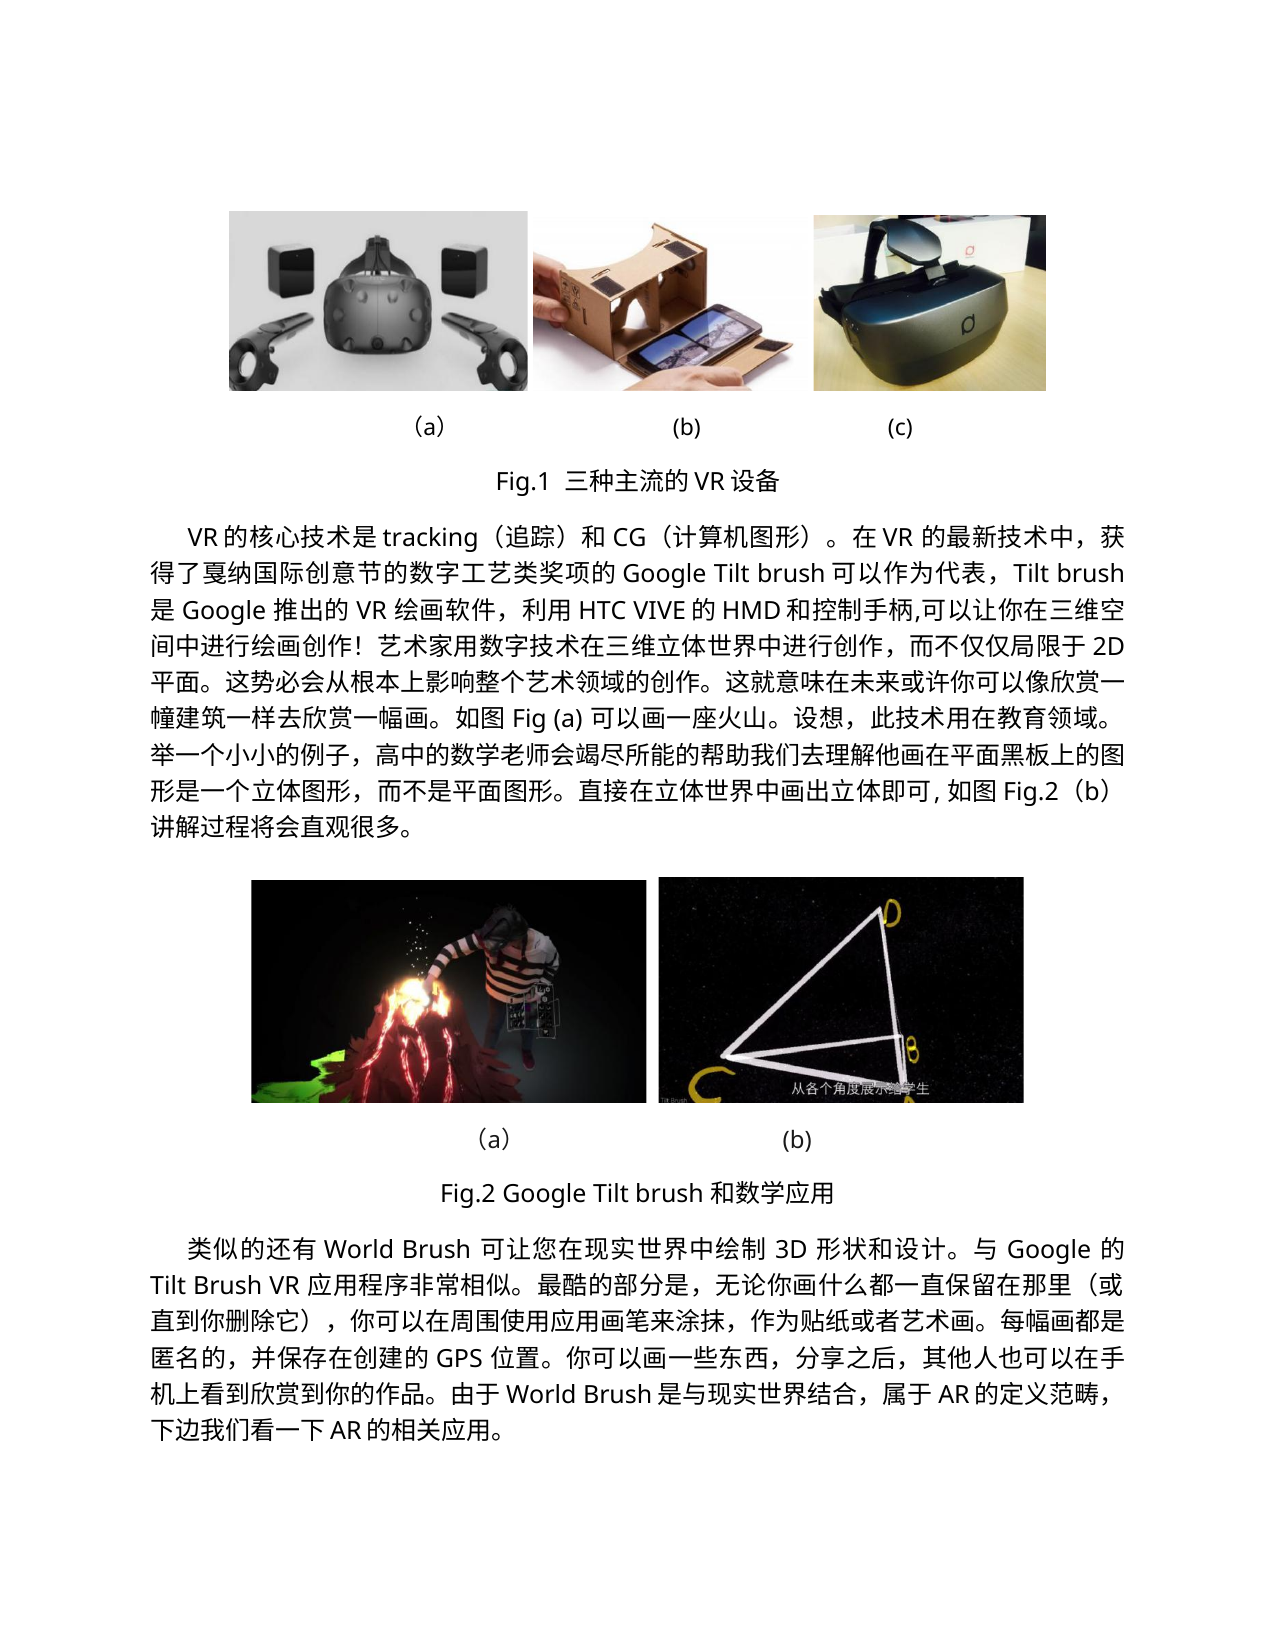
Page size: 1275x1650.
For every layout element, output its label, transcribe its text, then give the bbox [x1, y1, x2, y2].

picture [251, 880, 647, 1103]
list (b) (c) [187, 409, 1125, 443]
picture [229, 211, 528, 391]
picture [658, 877, 1024, 1103]
text （a） (b) [150, 1121, 1125, 1156]
text 类似的还有World Brush 可让您在现实世界中绘制 3D 形状和设计。与 Google 的 Tilt Brush VR 应用程序非常相似。最酷的部分是，无论你画什么都一直保留在那里（或直到你删除它），你可以在周围使用应用画笔来涂抹，作为贴纸或者艺术画。每幅画都是匿名的，并保存在创建的 GPS 位置。你可以画一些东西，分享之后，其他人也可以在手机上看到欣赏到你的作品。由于World Brush是与现实世界结合，属于AR的定义范畴，下边我们看一下AR的相关应用。 [150, 1229, 1125, 1447]
picture [533, 211, 809, 391]
text Fig.1 三种主流的VR设备 [150, 462, 1125, 498]
picture [813, 215, 1046, 391]
text VR的核心技术是tracking（追踪）和CG（计算机图形）。在VR 的最新技术中，获得了戛纳国际创意节的数字工艺类奖项的Google Tilt brush可以作为代表，Tilt brush是 Google 推出的 VR 绘画软件，利用HTC VIVE的HMD和控制手柄,可以让你在三维空间中进行绘画创作！艺术家用数字技术在三维立体世界中进行创作，而不仅仅局限于2D平面。这势必会从根本上影响整个艺术领域的创作。这就意味在未来或许你可以像欣赏一幢建筑一样去欣赏一幅画。如图Fig (a) 可以画一座火山。设想，此技术用在教育领域。举一个小小的例子，高中的数学老师会竭尽所能的帮助我们去理解他画在平面黑板上的图形是一个立体图形，而不是平面图形。直接在立体世界中画出立体即可, 如图Fig.2（b）讲解过程将会直观很多。 [150, 518, 1125, 844]
text Fig.2 Google Tilt brush 和数学应用 [150, 1173, 1125, 1210]
